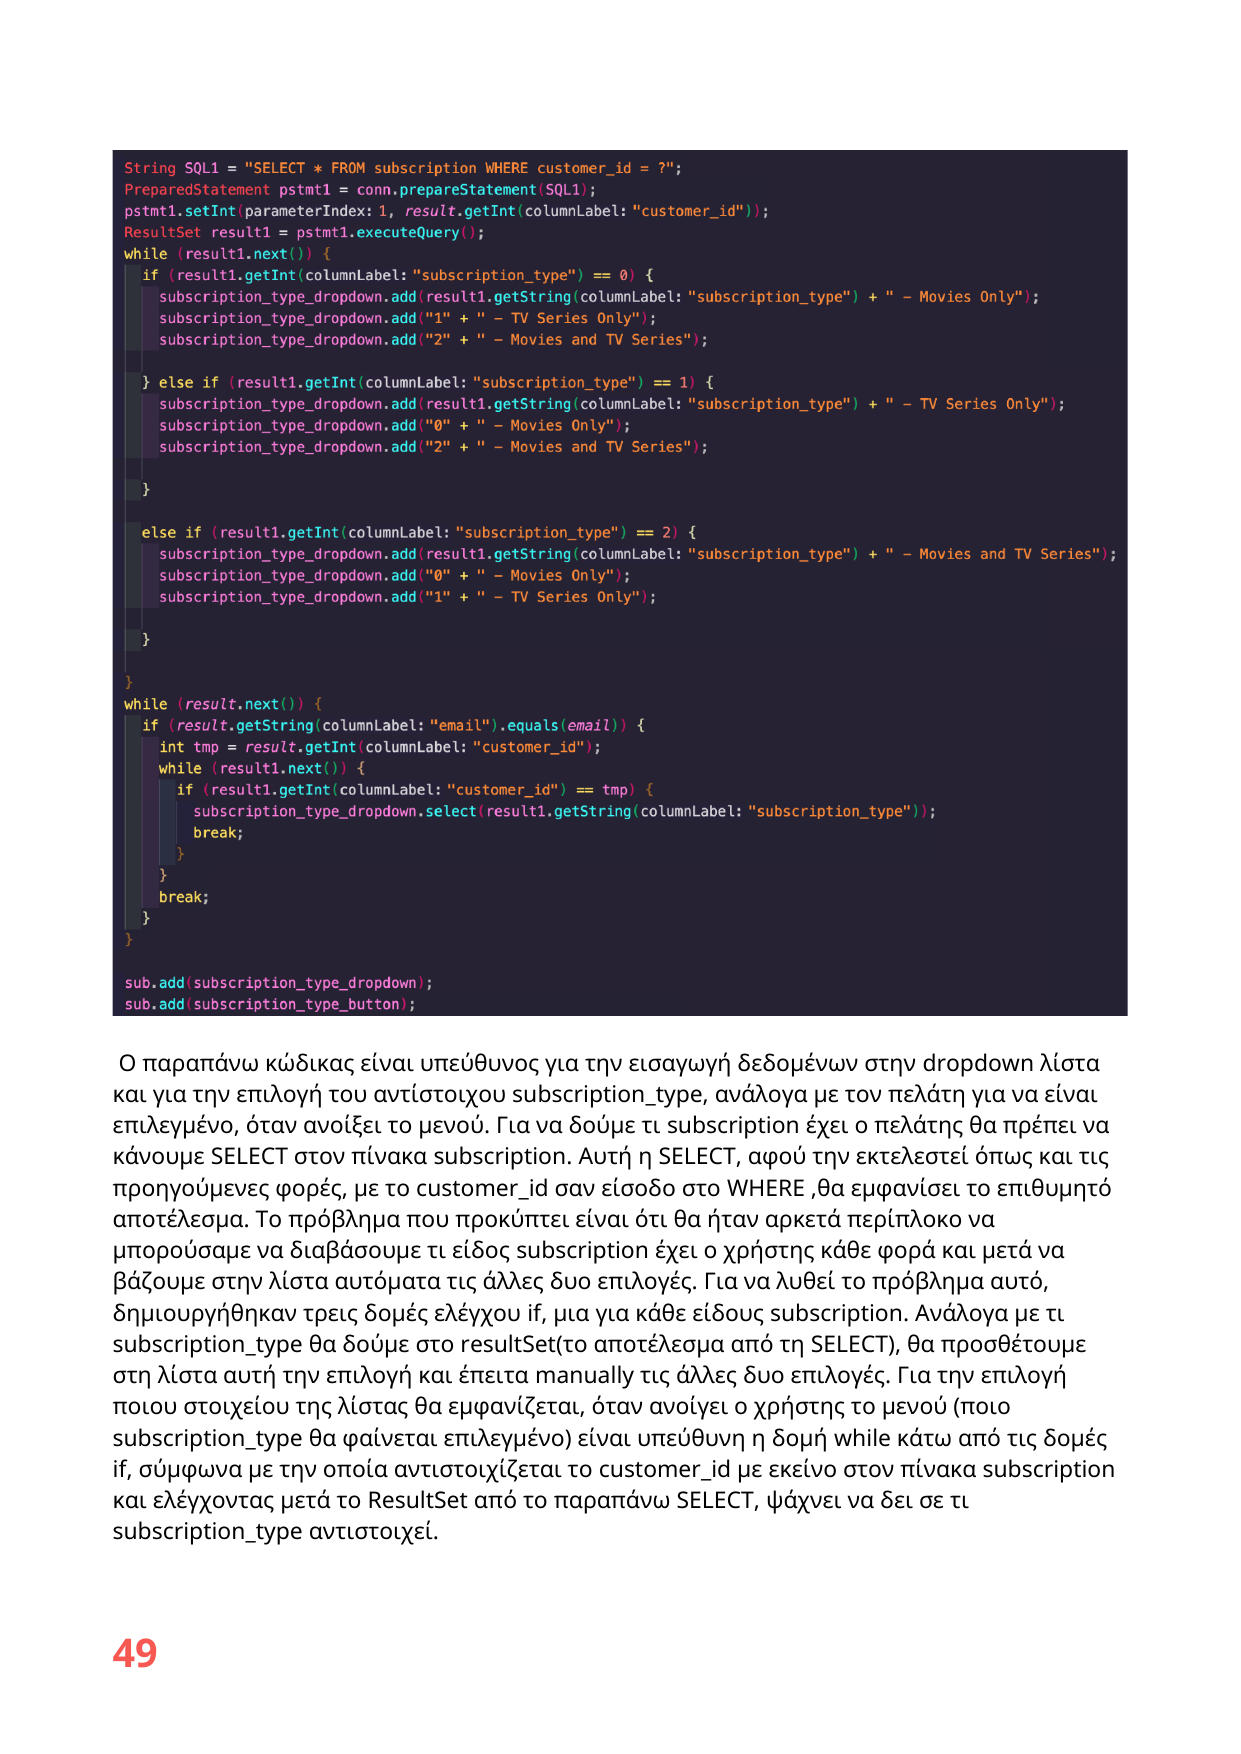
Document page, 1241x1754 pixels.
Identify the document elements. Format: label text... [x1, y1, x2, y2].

picture [112, 150, 1128, 1016]
text Ο παραπάνω κώδικας είναι υπεύθυνος για την εισαγωγή δεδομένων στην dropdown λίστα και για την επιλογή του αντίστοιχου subscription_type, ανάλογα με τον πελάτη για να είναι επιλεγμένο, όταν ανοίξει το μενού. Για να δούμε τι subscription έχει ο πελάτης θα πρέπει να κάνουμε SELECT στον πίνακα subscription. Αυτή η SELECT, αφού την εκτελεστεί όπως και τις προηγούμενες φορές, με το customer_id σαν είσοδο στο WHERE ,θα εμφανίσει το επιθυμητό αποτέλεσμα. Το πρόβλημα που προκύπτει είναι ότι θα ήταν αρκετά περίπλοκο να μπορούσαμε να διαβάσουμε τι είδος subscription έχει ο χρήστης κάθε φορά και μετά να βάζουμε στην λίστα αυτόματα τις άλλες δυο επιλογές. Για να λυθεί το πρόβλημα αυτό, δημιουργήθηκαν τρεις δομές ελέγχου if, μια για κάθε είδους subscription. Ανάλογα με τι subscription_type θα δούμε στο resultSet(το αποτέλεσμα από τη SELECT), θα προσθέτουμε στη λίστα αυτή την επιλογή και έπειτα manually τις άλλες δυο επιλογές. Για την επιλογή ποιου στοιχείου της λίστας θα εμφανίζεται, όταν ανοίγει ο χρήστης το μενού (ποιο subscription_type θα φαίνεται επιλεγμένο) είναι υπεύθυνη η δομή while κάτω από τις δομές if, σύμφωνα με την οποία αντιστοιχίζεται το customer_id με εκείνο στον πίνακα subscription και ελέγχοντας μετά το ResultSet από το παραπάνω SELECT, ψάχνει να δει σε τι subscription_type αντιστοιχεί. [112, 1046, 1128, 1546]
